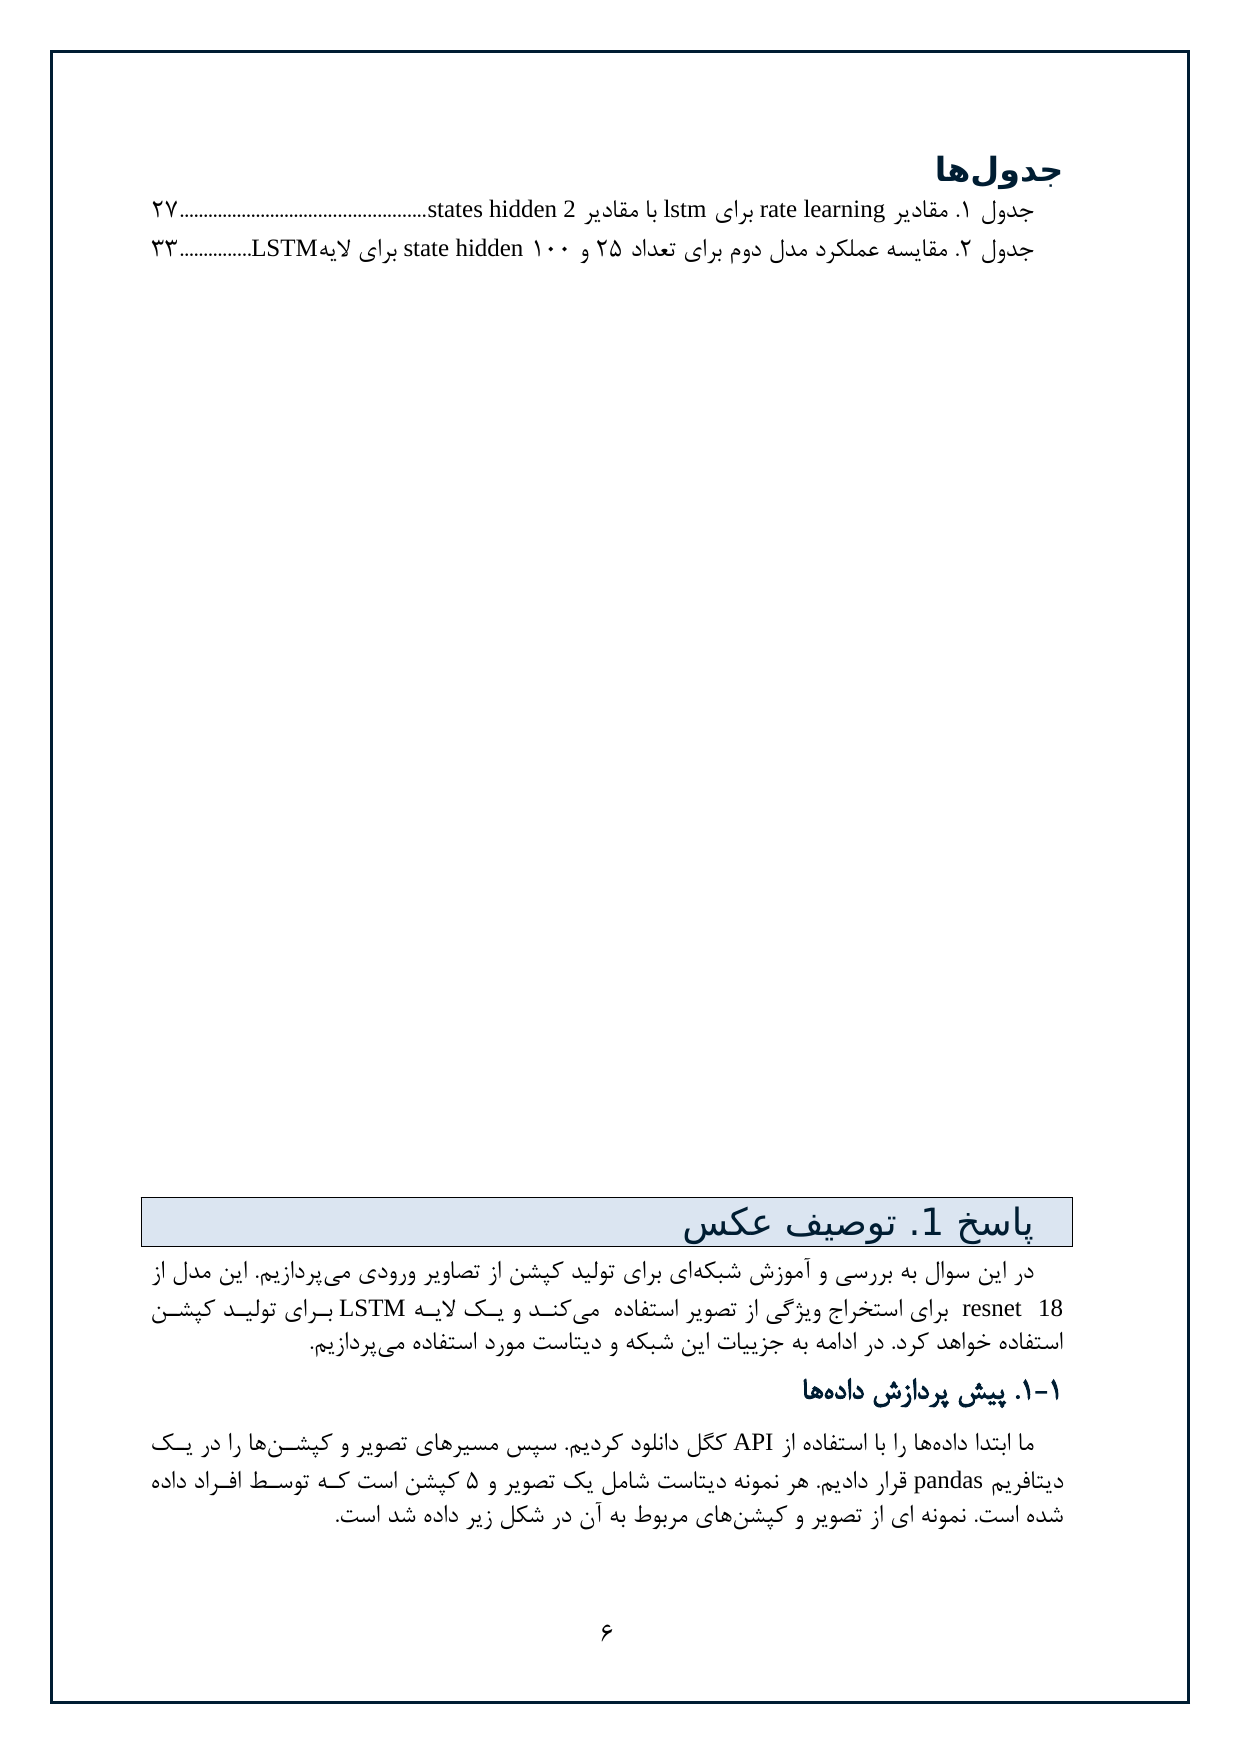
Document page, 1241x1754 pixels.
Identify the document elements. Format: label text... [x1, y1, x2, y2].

subtitle پاسخ 1. توصیف عکس [142, 1198, 1072, 1246]
text جدول 1. مقادیر rate learning برای lstm با مقادیر states hidden 2 27 [150, 194, 1063, 228]
text جدول‌ها [150, 150, 1063, 189]
text در این سوال به بررسی و آموزش شبکه‌ای برای تولید کپشن از تصاویر ورودی می‌پردازیم. این مدل از resnet 18 برای استخراج ویژگی از تصویر استفاده می‌کند و یک لایه LSTM برای تولید کپشن استفاده خواهد کرد. در ادامه به جزییات این شبکه و دیتاست مورد استفاده می‌پردازیم. [150, 1259, 1063, 1360]
text ما ابتدا داده‌ها را با استفاده از API کگل دانلود کردیم. سپس مسیر‌های تصویر و کپشن‌ها را در یک دیتافریم pandas قرار دادیم. هر نمونه دیتاست شامل یک تصویر و 5 کپشن است که توسط افراد داده شده است. نمونه ای از تصویر و کپشن‌های مربوط به آن در شکل زیر داده شد است. [150, 1427, 1063, 1532]
text ۱-۱. پیش پردازش داده‌ها [150, 1377, 1063, 1410]
text جدول 2. مقایسه عملکرد مدل دوم برای تعداد 25 و 100 state hidden برای لایهLSTM 33 [150, 233, 1063, 266]
